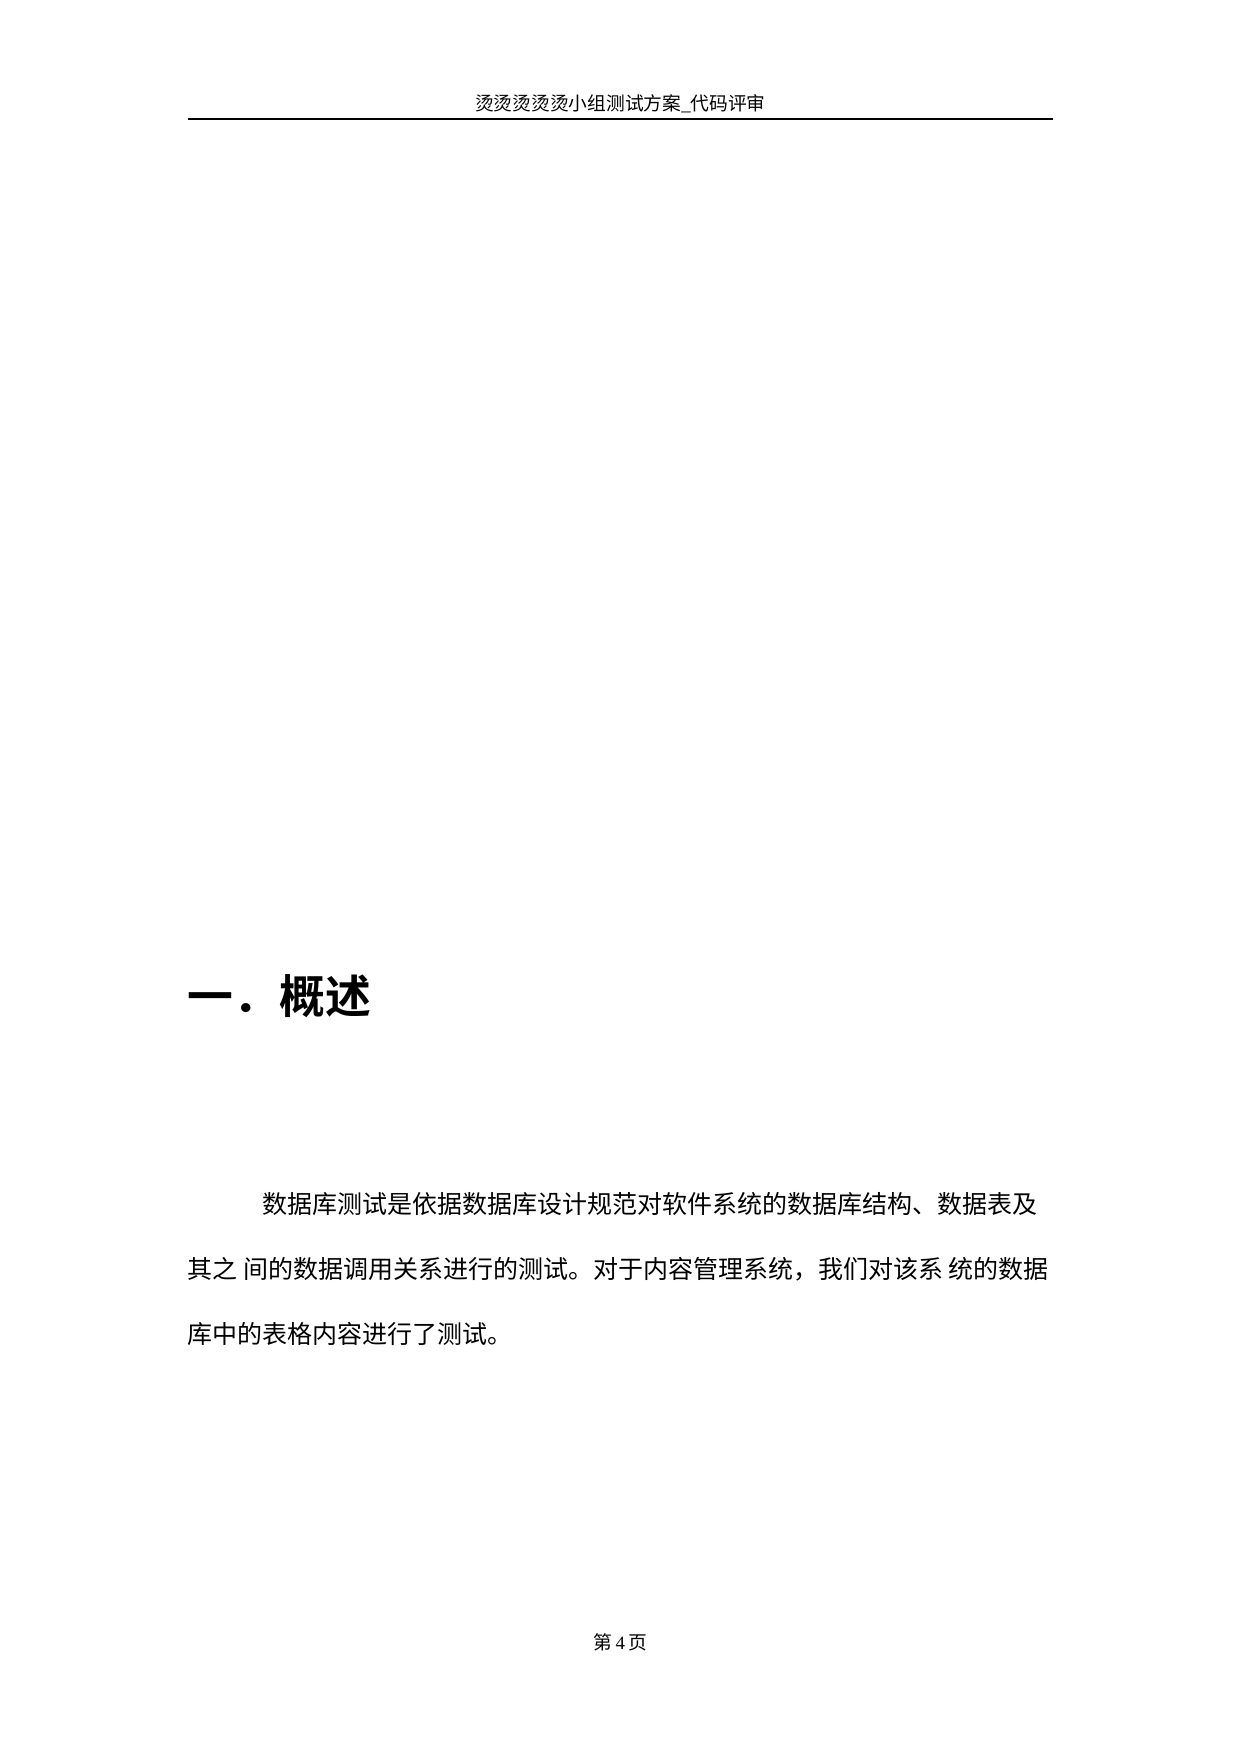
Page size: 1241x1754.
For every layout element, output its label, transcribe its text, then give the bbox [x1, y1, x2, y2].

subtitle 一．概述 [187, 945, 1053, 1042]
text 数据库测试是依据数据库设计规范对软件系统的数据库结构、数据表及其之 间的数据调用关系进行的测试。对于内容管理系统，我们对该系 统的数据库中的表格内容进行了测试。 [187, 1170, 1053, 1365]
